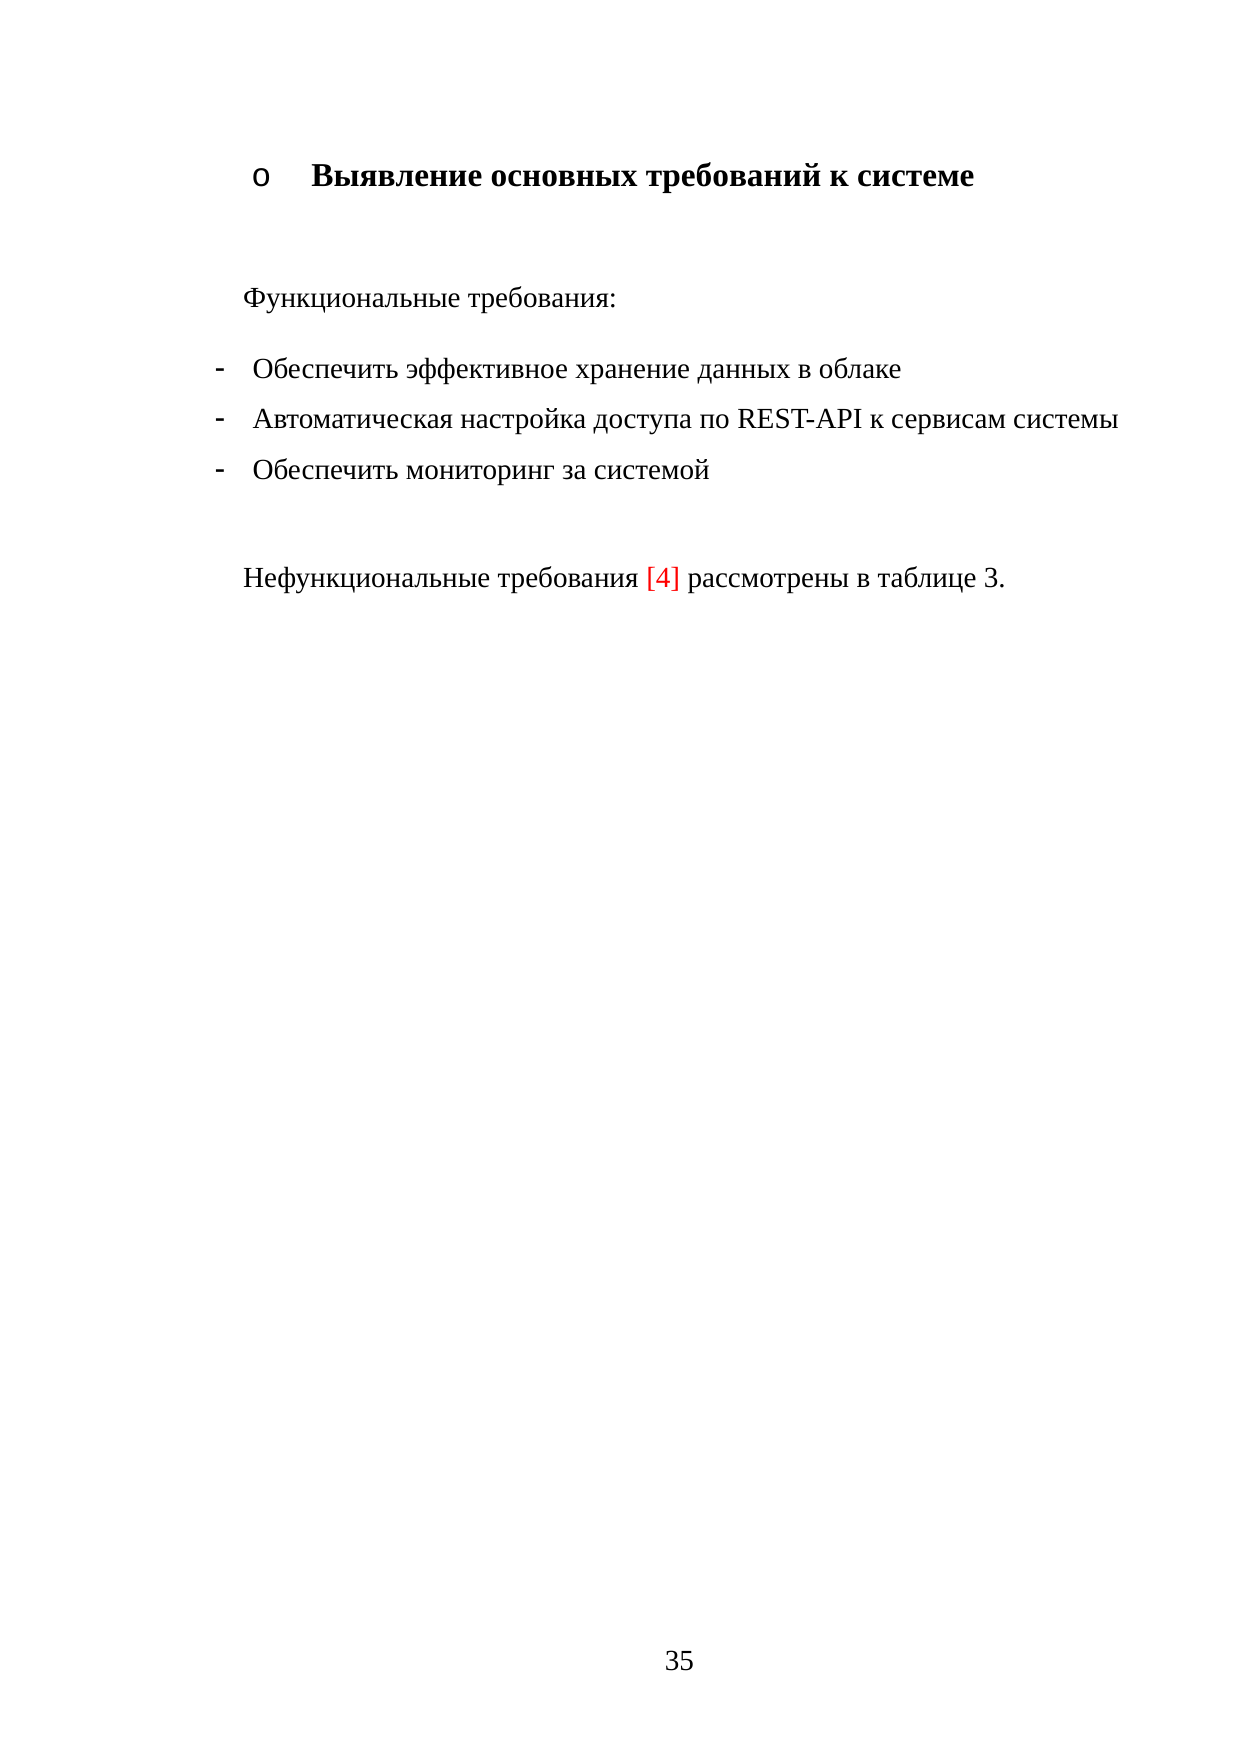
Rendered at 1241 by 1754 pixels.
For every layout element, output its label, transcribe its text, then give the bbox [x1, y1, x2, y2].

list Автоматическая настройка доступа по REST-API к сервисам системы [215, 402, 1181, 435]
subtitle Выявление основных требований к системе [251, 156, 1181, 197]
list Обеспечить эффективное хранение данных в облаке [215, 351, 1181, 385]
text Функциональные требования: [177, 280, 1181, 313]
list Обеспечить мониторинг за системой [215, 452, 1181, 486]
list Нефункциональные требования [4] рассмотрены в таблице 3. [177, 560, 1181, 593]
